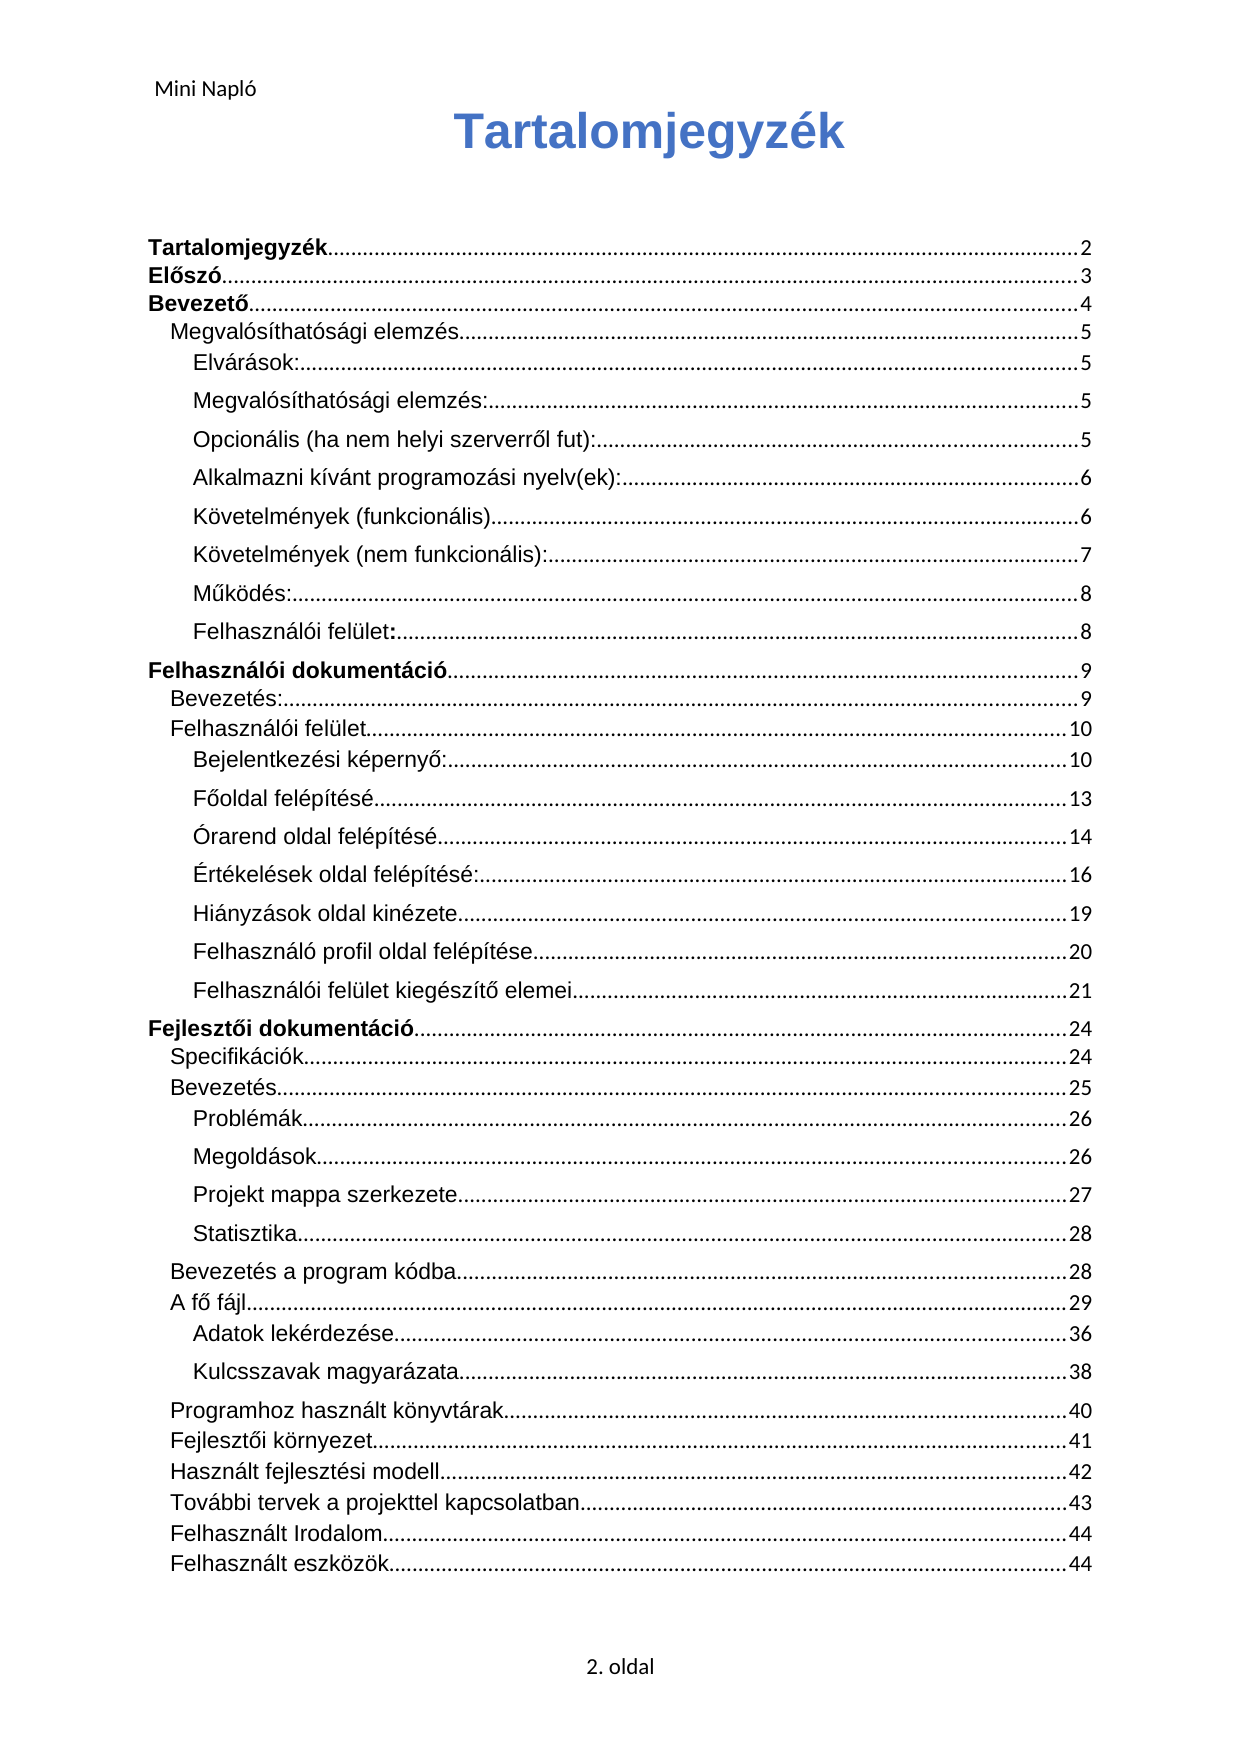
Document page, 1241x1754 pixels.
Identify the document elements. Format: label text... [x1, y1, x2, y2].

subtitle Tartalomjegyzék [206, 102, 1093, 159]
